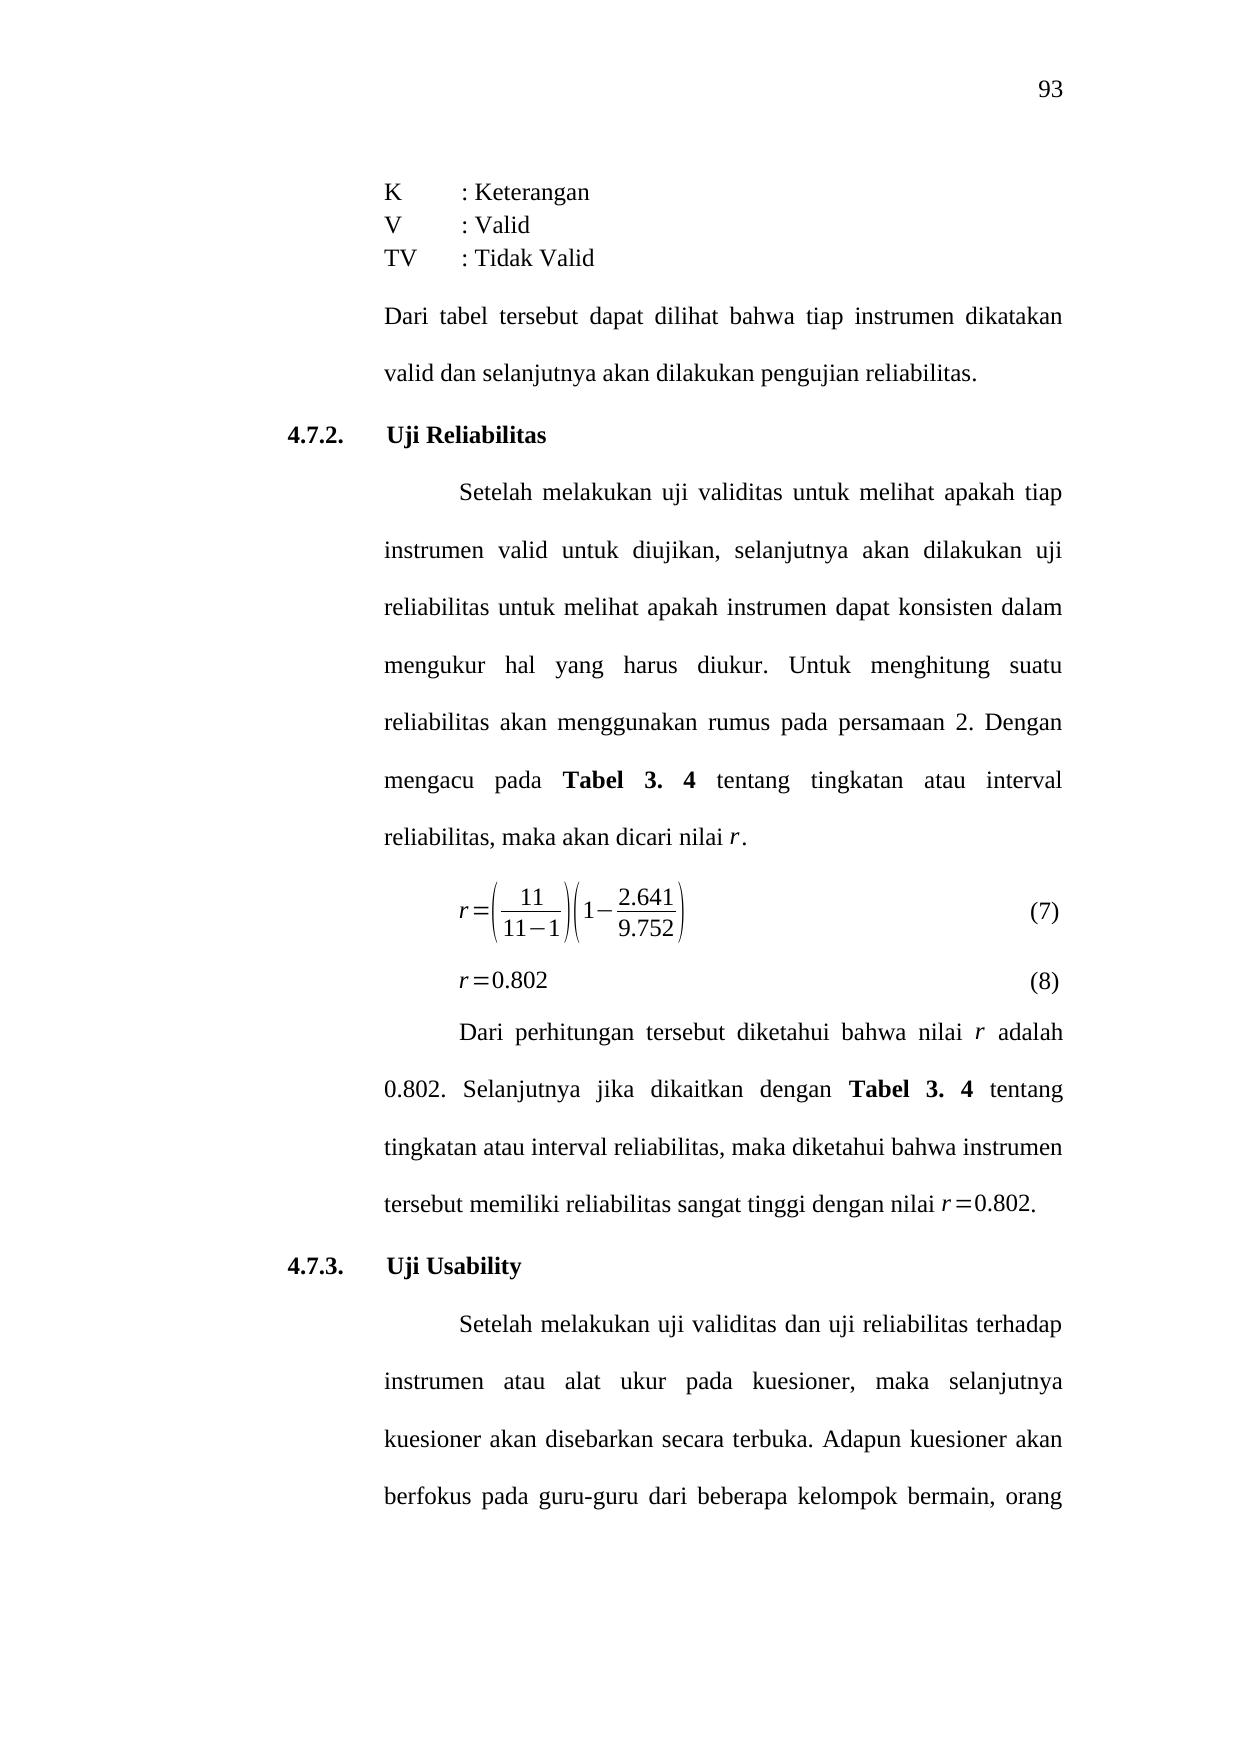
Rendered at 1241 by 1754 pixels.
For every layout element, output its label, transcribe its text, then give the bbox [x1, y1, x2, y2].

subtitle Uji Usability [287, 1251, 1063, 1280]
text Dari tabel tersebut dapat dilihat bahwa tiap instrumen dikatakan valid dan selanjutnya akan dilakukan pengujian reliabilitas. [384, 301, 1063, 387]
text (8) [384, 966, 1063, 996]
text (7) [384, 880, 1063, 945]
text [384, 1309, 1063, 1510]
subtitle Uji Reliabilitas [287, 420, 1063, 449]
text K : Keterangan [384, 177, 1063, 206]
text Setelah melakukan uji validitas untuk melihat apakah tiap instrumen valid untuk diujikan, selanjutnya akan dilakukan uji reliabilitas untuk melihat apakah instrumen dapat konsisten dalam mengukur hal yang harus diukur. Untuk menghitung suatu reliabilitas akan menggunakan rumus pada persamaan 2. Dengan mengacu pada Tabel 3. 4 tentang tingkatan atau interval reliabilitas, maka akan dicari nilai . [384, 477, 1063, 851]
text Dari perhitungan tersebut diketahui bahwa nilai adalah 0.802. Selanjutnya jika dikaitkan dengan Tabel 3. 4 tentang tingkatan atau interval reliabilitas, maka diketahui bahwa instrumen tersebut memiliki reliabilitas sangat tinggi dengan nilai . [384, 1017, 1063, 1218]
text TV : Tidak Valid [384, 243, 1063, 272]
text V : Valid [384, 210, 1063, 239]
